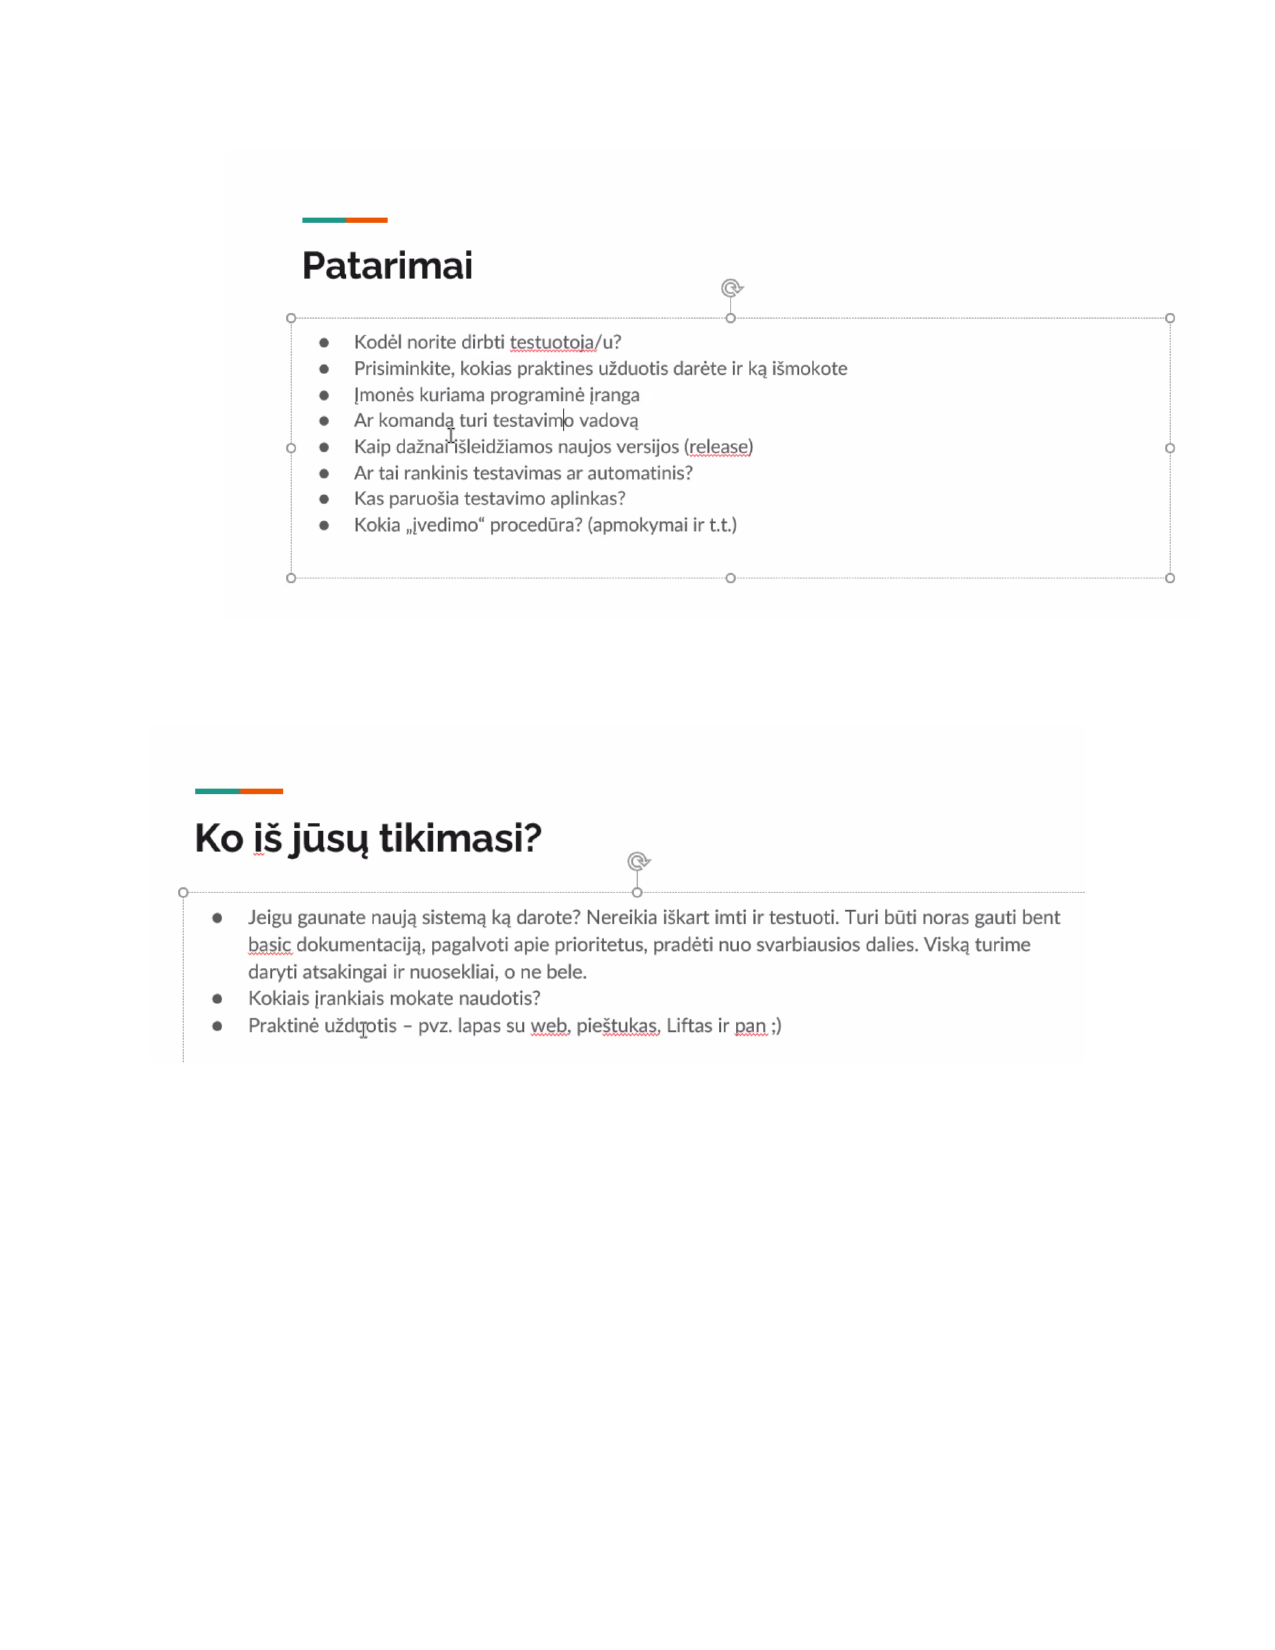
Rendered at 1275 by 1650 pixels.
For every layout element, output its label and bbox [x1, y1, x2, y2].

picture [225, 150, 1200, 619]
picture [150, 725, 1085, 1063]
